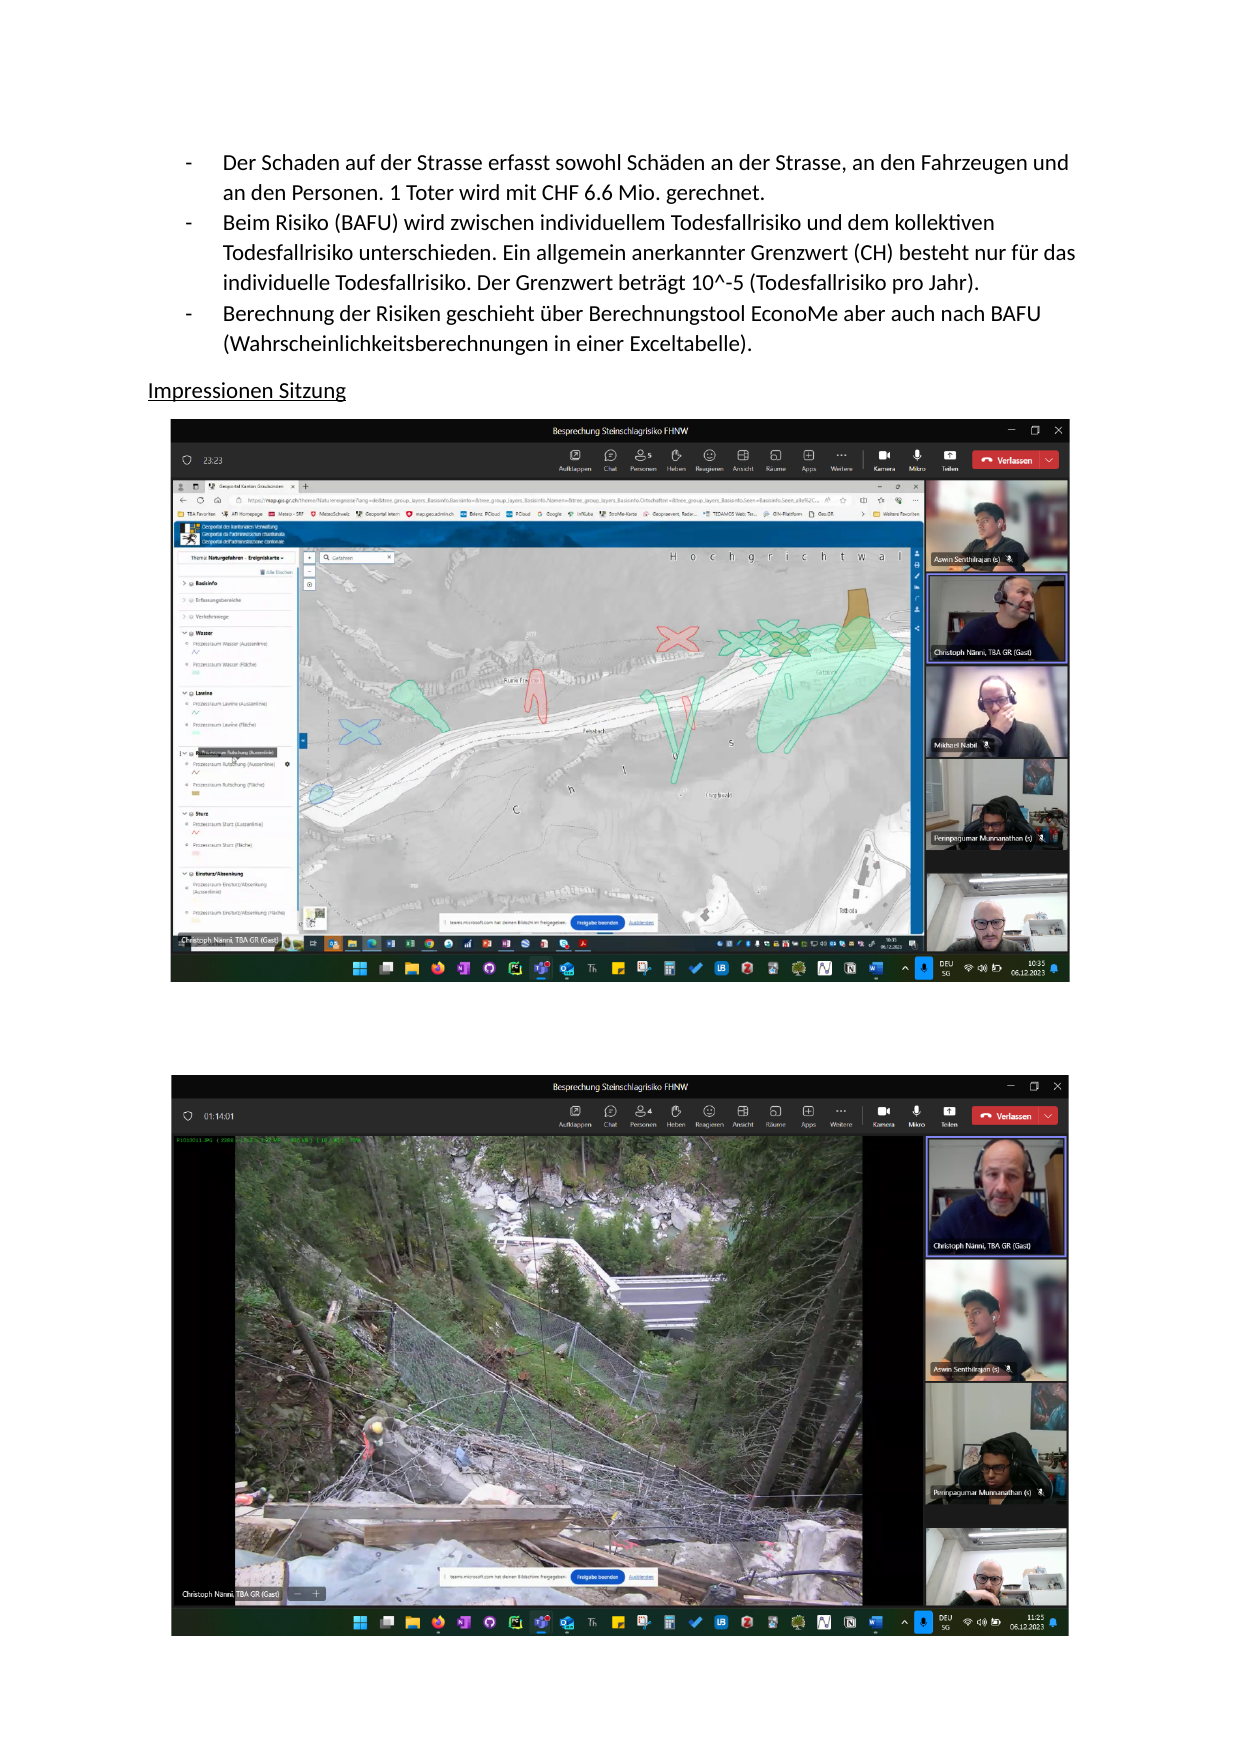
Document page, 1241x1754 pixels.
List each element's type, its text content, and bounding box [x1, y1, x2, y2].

list Beim Risiko (BAFU) wird zwischen individuellem Todesfallrisiko und dem kollektiven Todesfallrisiko unterschieden. Ein allgemein anerkannter Grenzwert (CH) besteht nur für das individuelle Todesfallrisiko. Der Grenzwert beträgt 10^-5 (Todesfallrisiko pro Jahr). [185, 208, 1093, 296]
picture [171, 1075, 1069, 1636]
list Berechnung der Risiken geschieht über Berechnungstool EconoMe aber auch nach BAFU (Wahrscheinlichkeitsberechnungen in einer Exceltabelle). [185, 299, 1093, 357]
list Der Schaden auf der Strasse erfasst sowohl Schäden an der Strasse, an den Fahrzeugen und an den Personen. 1 Toter wird mit CHF 6.6 Mio. gerechnet. [185, 148, 1093, 206]
picture [170, 419, 1070, 982]
text Impressionen Sitzung [148, 376, 1093, 404]
